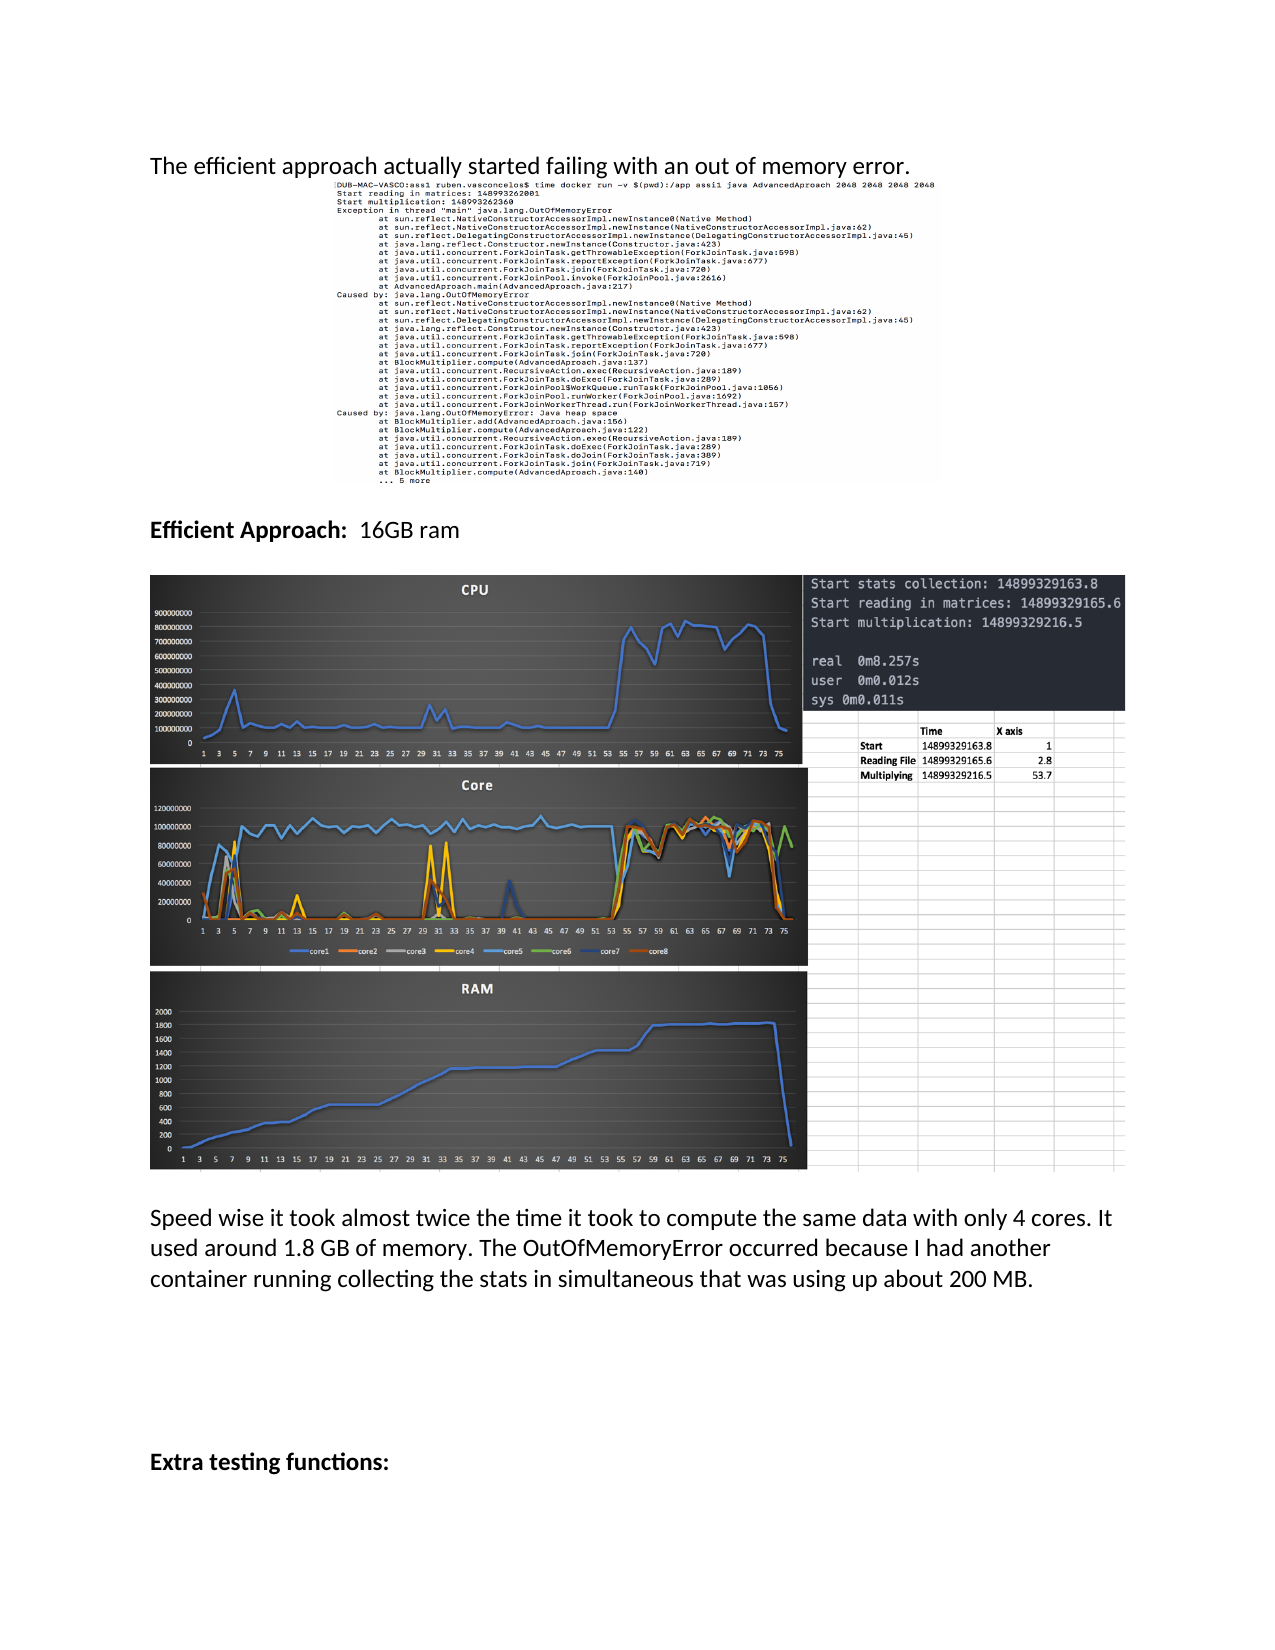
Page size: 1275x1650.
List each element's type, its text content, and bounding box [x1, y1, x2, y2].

text Efficient Approach: 16GB ram [150, 514, 1125, 544]
text The efficient approach actually started failing with an out of memory error. [150, 150, 1125, 181]
picture [150, 575, 1125, 1172]
text Speed wise it took almost twice the time it took to compute the same data with only 4 cores. It used around 1.8 GB of memory. The OutOfMemoryError occurred because I had another container running collecting the stats in simultaneous that was using up about 200 MB. [150, 1202, 1125, 1293]
text Extra testing functions: [150, 1446, 1125, 1477]
picture [333, 180, 942, 484]
